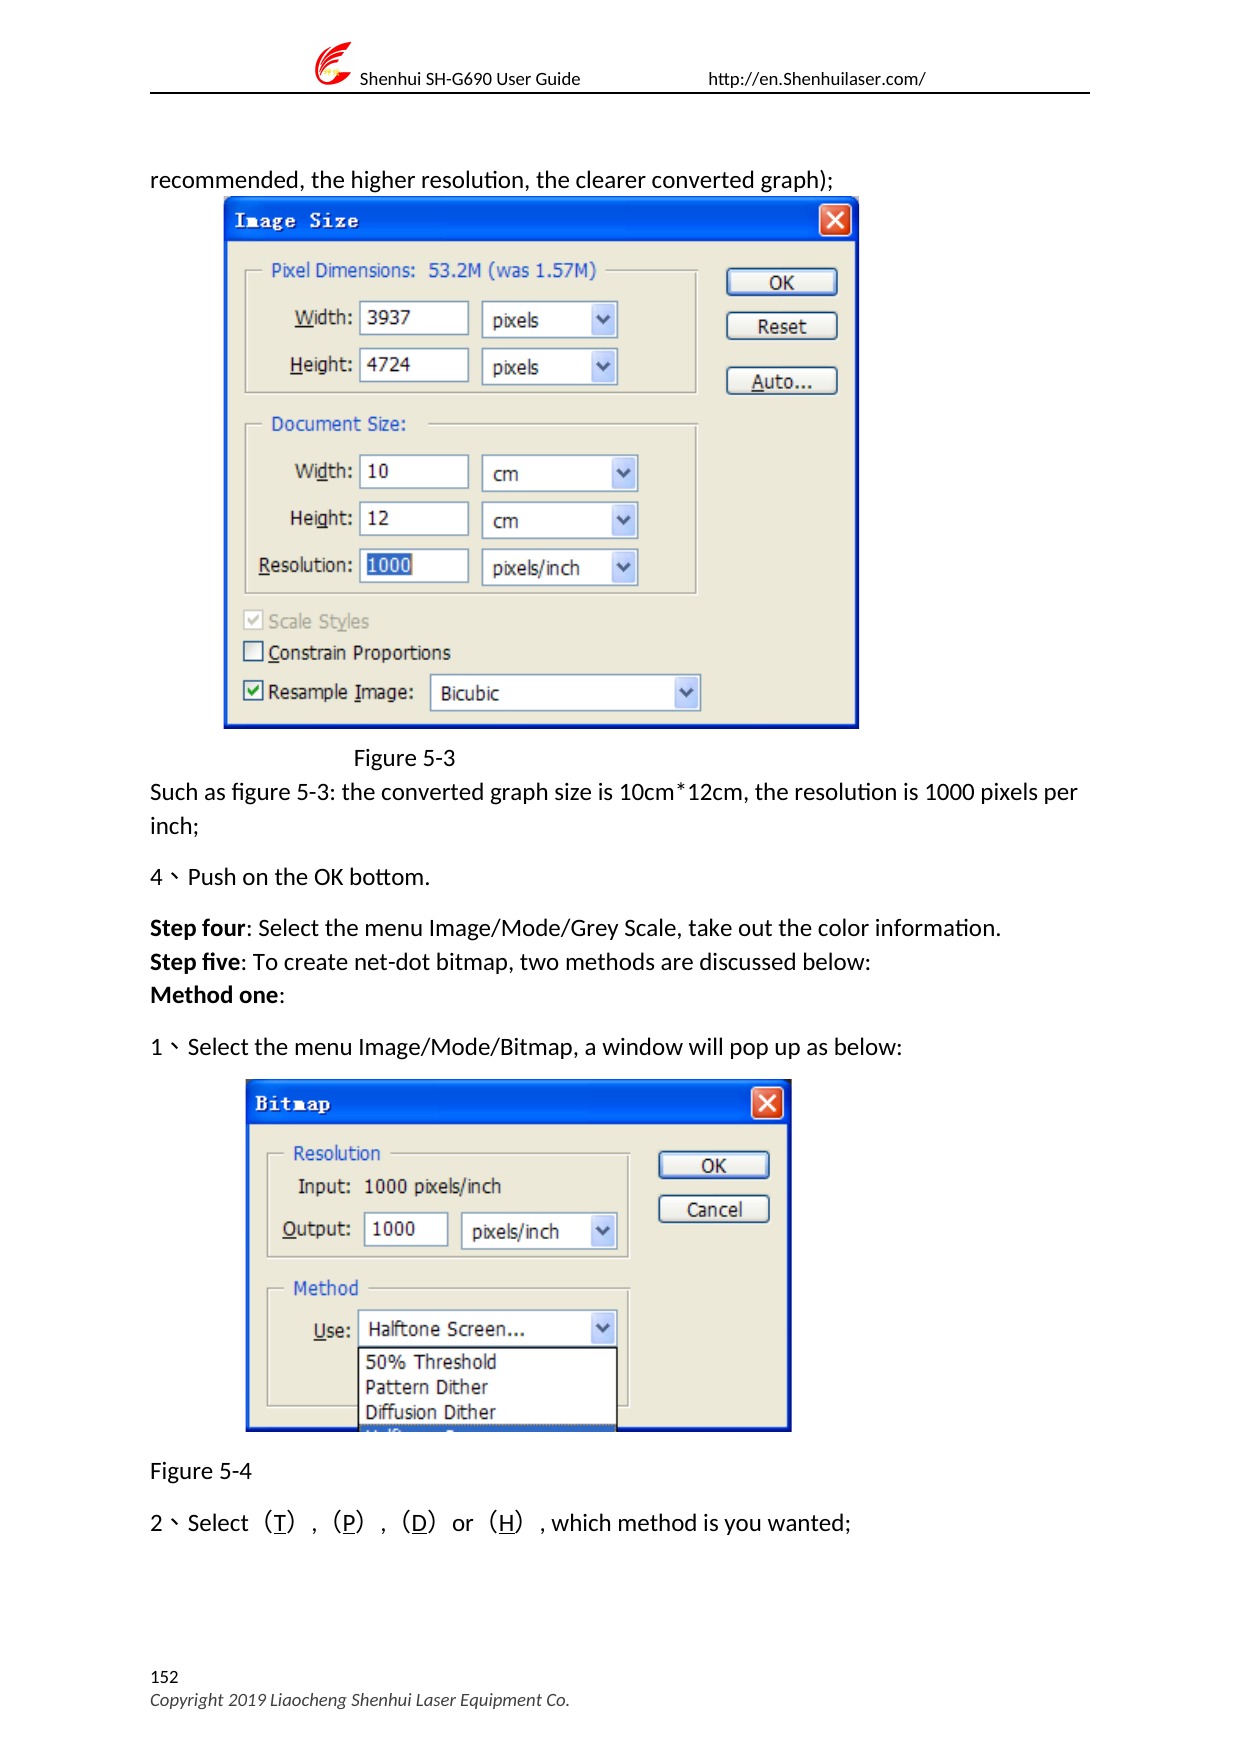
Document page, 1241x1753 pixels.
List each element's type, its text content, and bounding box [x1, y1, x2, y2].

text Figure 5-3 [150, 740, 1090, 774]
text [150, 1453, 1090, 1555]
text Such as figure 5-3: the converted graph size is 10cm*12cm, the resolution is 1000 pixels per inch; 4、Push on the OK bottom. Step four: Select the menu Image/Mode/Grey Scale, take out the color information. Step five: To create net-dot bitmap, two methods are discussed below: [150, 774, 1090, 978]
picture [314, 41, 356, 86]
picture [245, 1079, 792, 1432]
picture [223, 196, 860, 729]
